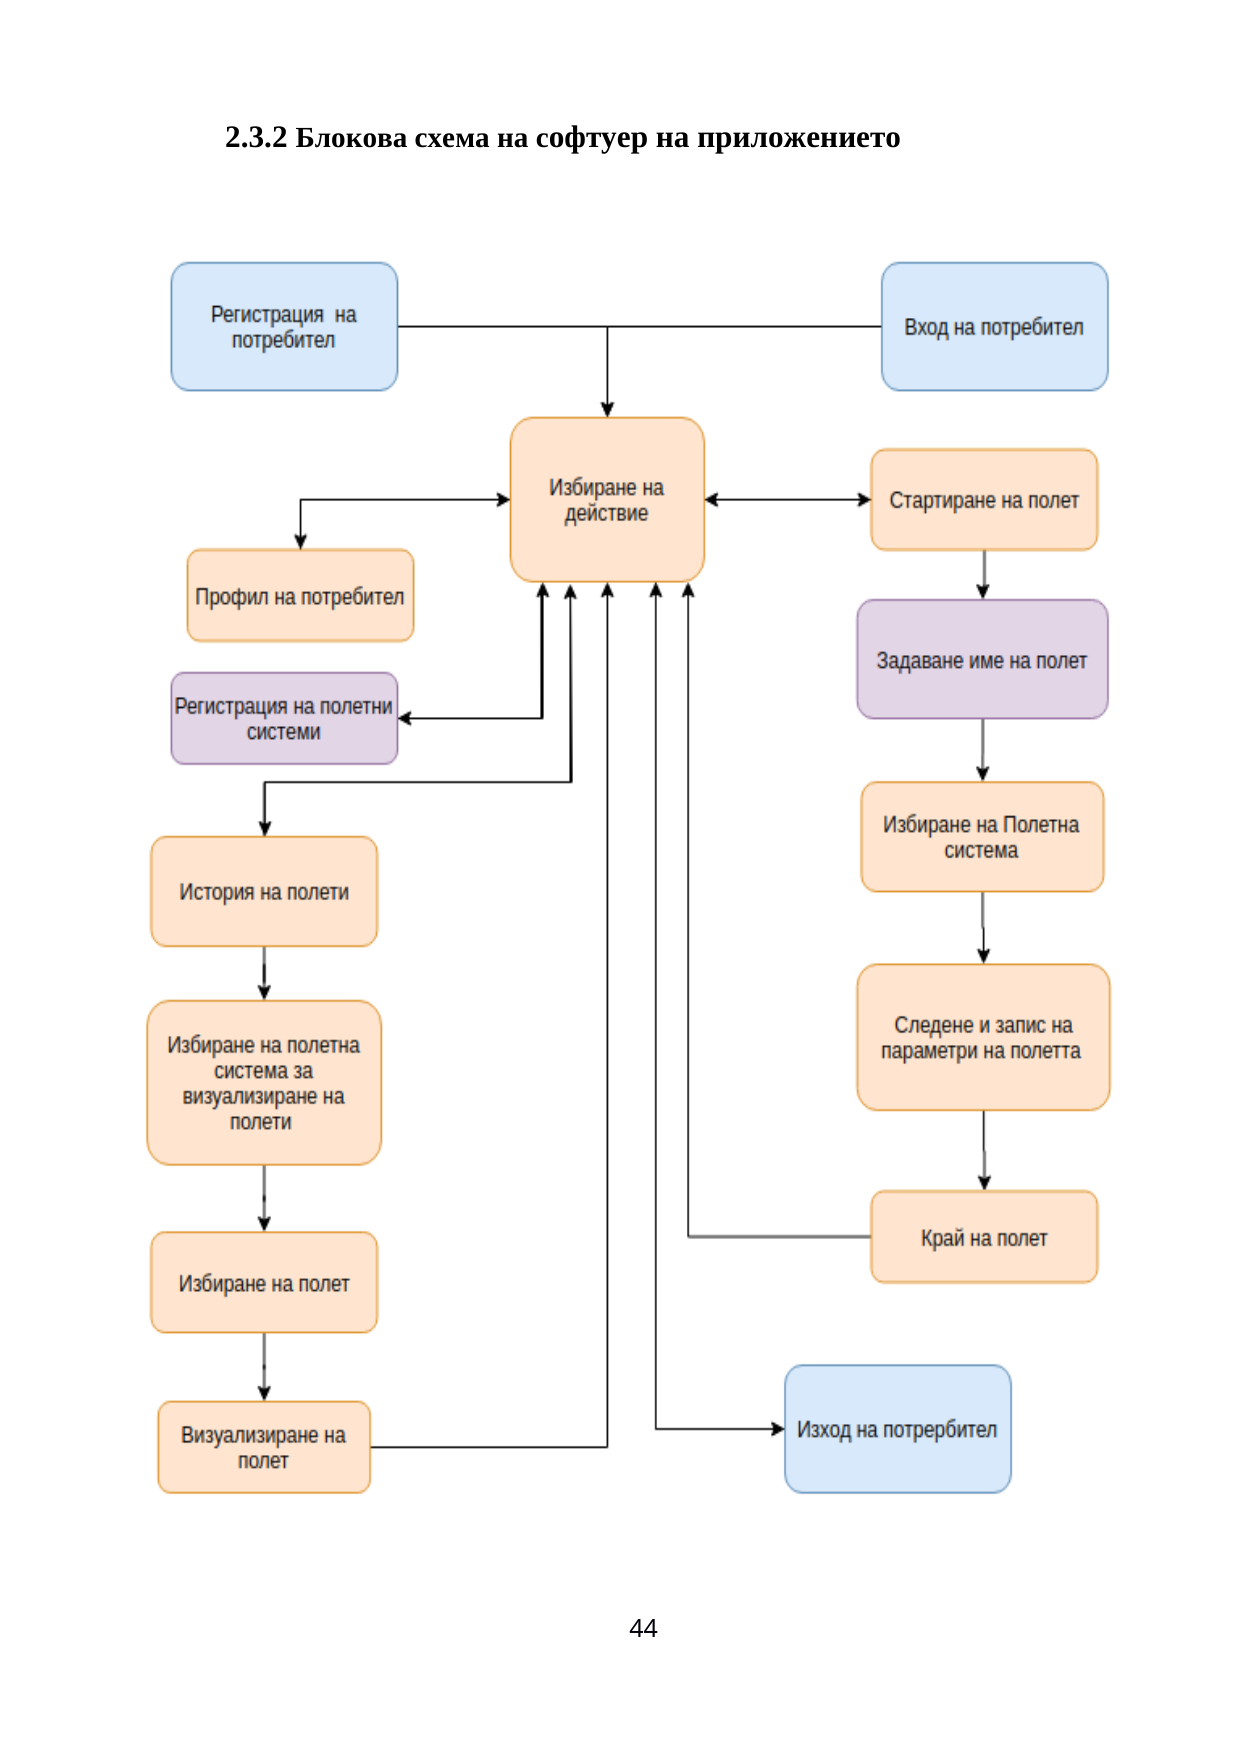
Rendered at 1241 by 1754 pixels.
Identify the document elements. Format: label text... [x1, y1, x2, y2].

picture [116, 235, 1164, 1567]
subtitle 2.3.2 Блокова схема на софтуер на приложението [225, 118, 1137, 154]
